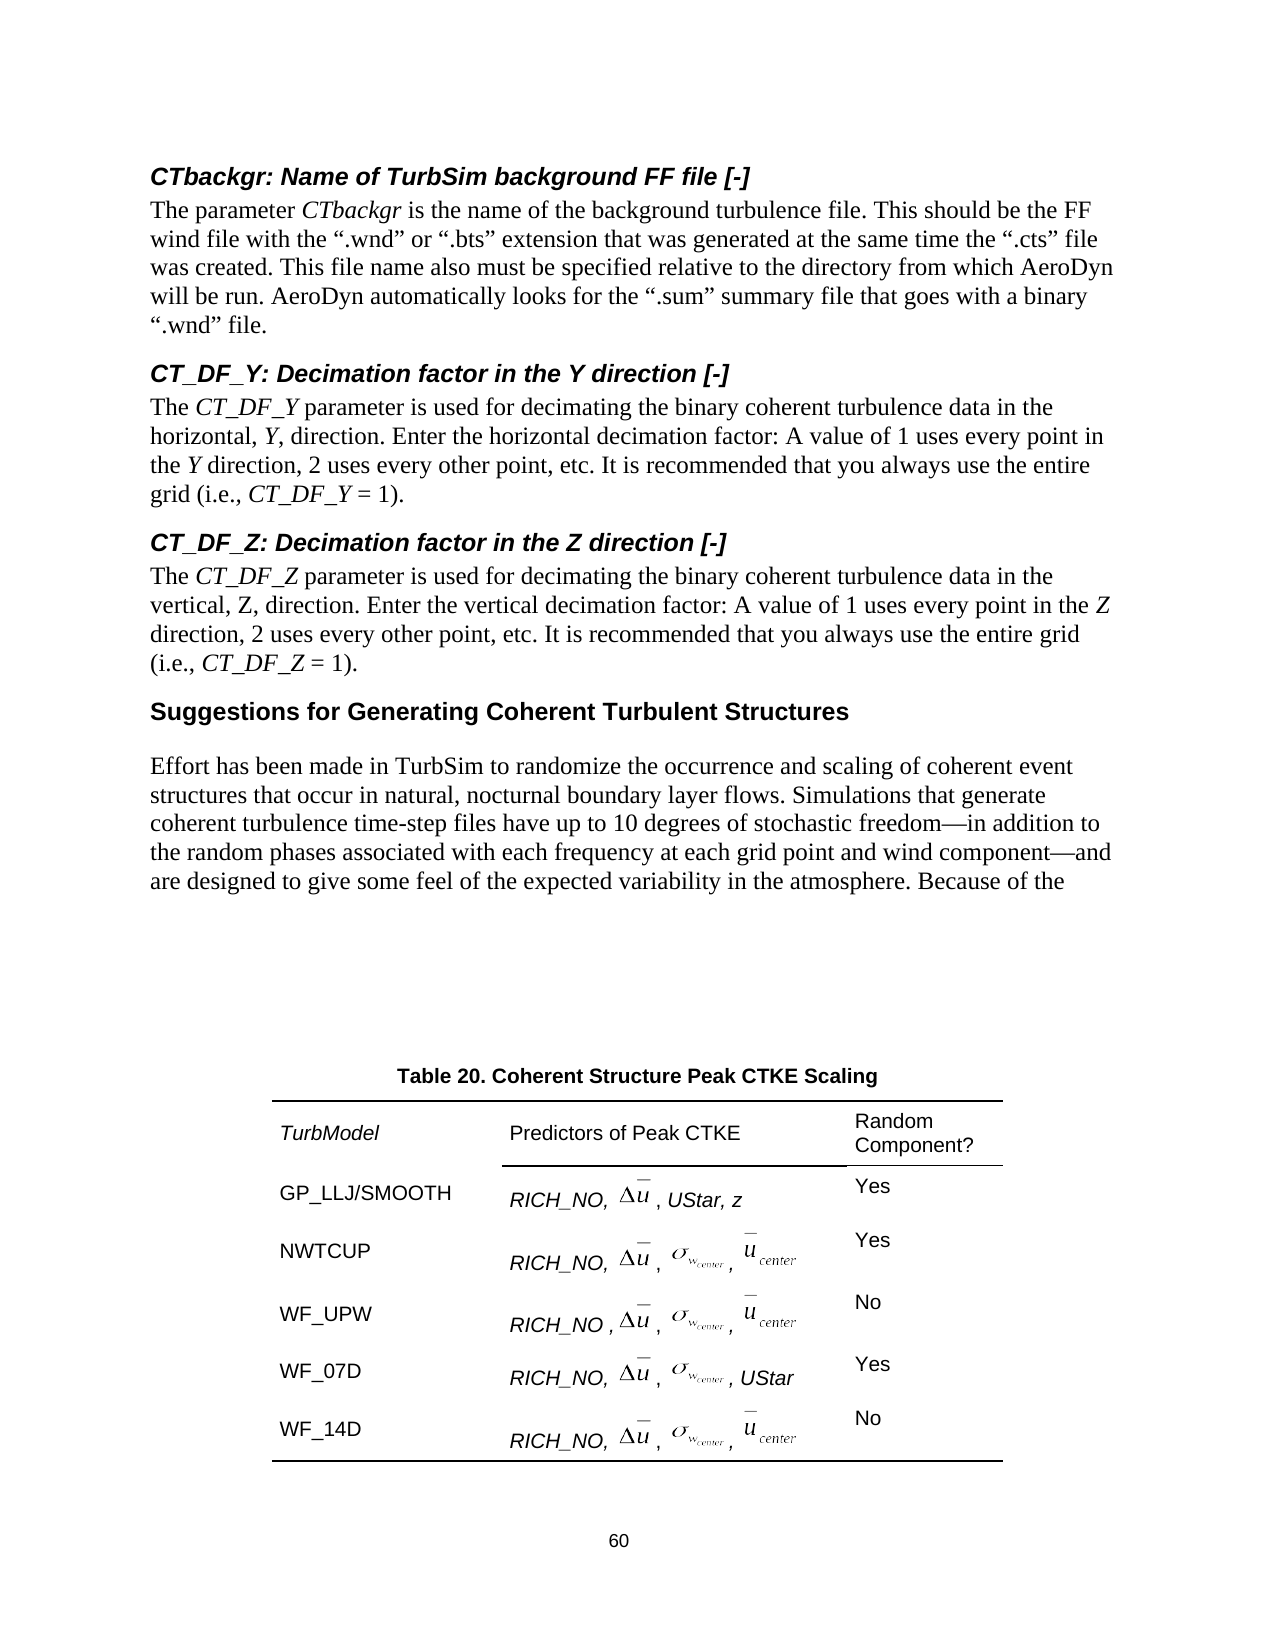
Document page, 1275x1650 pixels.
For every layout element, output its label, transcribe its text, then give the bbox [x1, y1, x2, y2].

table_cell Yes [847, 1166, 1003, 1220]
table_cell RICH_NO, , , [502, 1398, 847, 1460]
table_cell WF_14D [272, 1398, 502, 1460]
text The CT_DF_Y parameter is used for decimating the binary coherent turbulence data in the horizontal, Y, direction. Enter the horizontal decimation factor: A value of 1 uses every point in the Y direction, 2 uses every other point, etc. It is recommended that you always use the entire grid (i.e., CT_DF_Y = 1). [150, 392, 1125, 507]
table_cell RICH_NO, , UStar, z [502, 1167, 847, 1220]
text Table . Coherent Structure Peak CTKE Scaling [150, 1063, 1125, 1087]
table_cell RICH_NO ,, , [502, 1282, 847, 1345]
table_header TurbModel [272, 1102, 502, 1164]
table_cell NWTCUP [272, 1220, 502, 1282]
text Effort has been made in TurbSim to randomize the occurrence and scaling of coherent event structures that occur in natural, nocturnal boundary layer flows. Simulations that generate coherent turbulence time-step files have up to 10 degrees of stochastic freedom—in addition to the random phases associated with each frequency at each grid point and wind component—and are designed to give some feel of the expected variability in the atmosphere. Because of the degree of variability, using more than 30 different random seeds for a specific set of boundary conditions is recommended. [150, 751, 1125, 895]
table_cell Yes [847, 1220, 1003, 1282]
table_header Predictors of Peak CTKE [502, 1102, 847, 1164]
table_header Random Component? [847, 1102, 1003, 1164]
text CT_DF_Y: Decimation factor in the Y direction [-] [150, 359, 1125, 388]
table_cell GP_LLJ/SMOOTH [272, 1165, 502, 1220]
table_cell No [847, 1282, 1003, 1345]
table_cell WF_UPW [272, 1282, 502, 1345]
text The parameter CTbackgr is the name of the background turbulence file. This should be the FF wind file with the “.wnd” or “.bts” extension that was generated at the same time the “.cts” file was created. This file name also must be specified relative to the directory from which AeroDyn will be run. AeroDyn automatically looks for the “.sum” summary file that goes with a binary “.wnd” file. [150, 195, 1125, 339]
table_cell WF_07D [272, 1345, 502, 1398]
table_cell Yes [847, 1345, 1003, 1398]
text The CT_DF_Z parameter is used for decimating the binary coherent turbulence data in the vertical, Z, direction. Enter the vertical decimation factor: A value of 1 uses every point in the Z direction, 2 uses every other point, etc. It is recommended that you always use the entire grid (i.e., CT_DF_Z = 1). [150, 561, 1125, 676]
text CTbackgr: Name of TurbSim background FF file [-] [150, 162, 1125, 191]
table_cell No [847, 1398, 1003, 1460]
text Suggestions for Generating Coherent Turbulent Structures [150, 697, 1125, 726]
text CT_DF_Z: Decimation factor in the Z direction [-] [150, 528, 1125, 557]
table_cell RICH_NO, , , UStar [502, 1345, 847, 1398]
table_cell RICH_NO, , , [502, 1220, 847, 1282]
